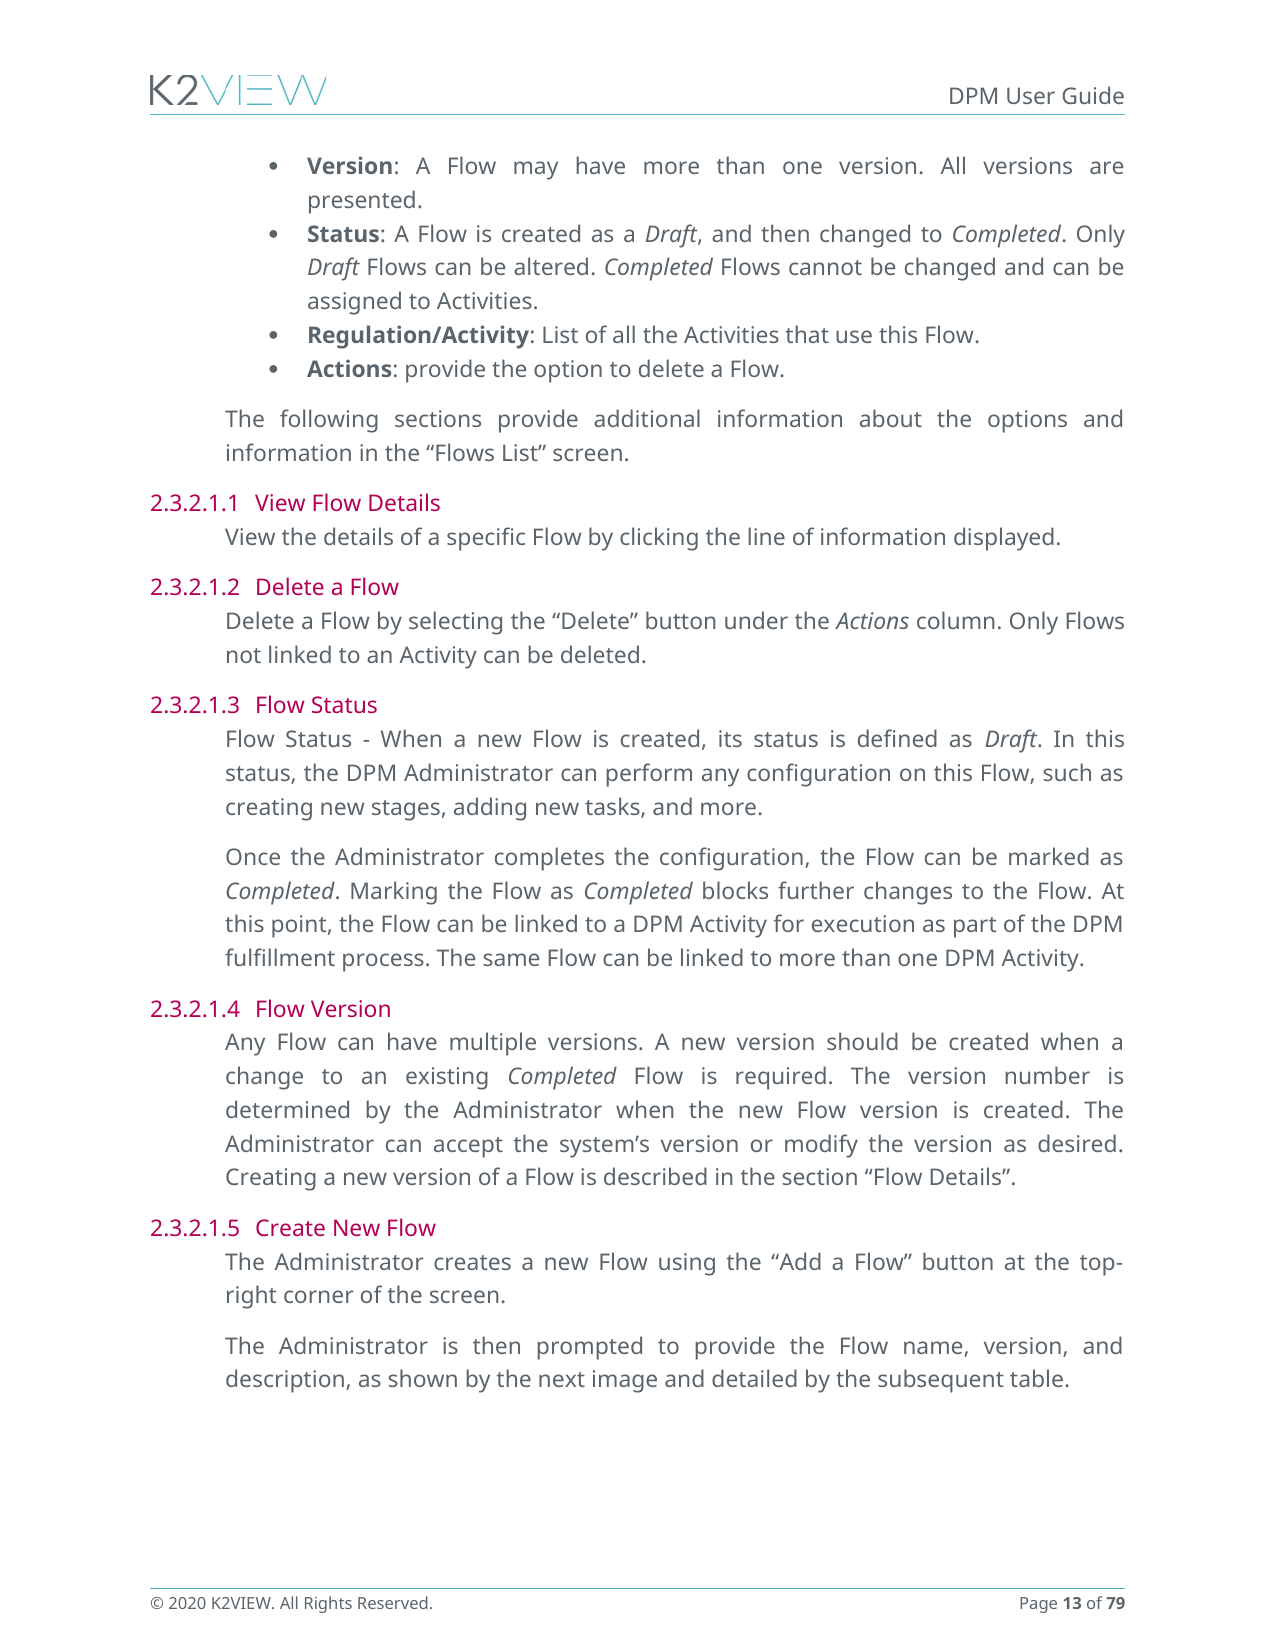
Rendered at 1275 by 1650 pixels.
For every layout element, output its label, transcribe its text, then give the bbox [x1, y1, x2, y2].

list Version: A Flow may have more than one version. All versions are presented. [269, 150, 1125, 215]
list Regulation/Activity: List of all the Activities that use this Flow. [269, 319, 1125, 350]
text The Administrator creates a new Flow using the “Add a Flow” button at the top-right corner of the screen. [225, 1245, 1125, 1310]
list Status: A Flow is created as a Draft, and then changed to Completed. Only Draft Flows can be altered. Completed Flows cannot be changed and can be assigned to Activities. [269, 217, 1125, 316]
subtitle Create New Flow [150, 1212, 1125, 1243]
subtitle View Flow Details [150, 487, 1125, 518]
text The Administrator is then prompted to provide the Flow name, version, and description, as shown by the next image and detailed by the subsequent table. [225, 1329, 1125, 1394]
text The following sections provide additional information about the options and information in the “Flows List” screen. [225, 403, 1125, 468]
text Delete a Flow by selecting the “Delete” button under the Actions column. Only Flows not linked to an Activity can be deleted. [225, 605, 1125, 670]
text Flow Status - When a new Flow is created, its status is defined as Draft. In this status, the DPM Administrator can perform any configuration on this Flow, such as creating new stages, adding new tasks, and more. [225, 723, 1125, 822]
text Once the Administrator completes the configuration, the Flow can be marked as Completed. Marking the Flow as Completed blocks further changes to the Flow. At this point, the Flow can be linked to a DPM Activity for execution as part of the DPM fulfillment process. The same Flow can be linked to more than one DPM Activity. [225, 841, 1125, 973]
subtitle Delete a Flow [150, 571, 1125, 602]
list Actions: provide the option to delete a Flow. [269, 352, 1125, 384]
subtitle Flow Status [150, 689, 1125, 720]
text Any Flow can have multiple versions. A new version should be created when a change to an existing Completed Flow is required. The version number is determined by the Administrator when the new Flow version is created. The Administrator can accept the system’s version or modify the version as desired. Creating a new version of a Flow is described in the section “Flow Details”. [225, 1026, 1125, 1192]
picture [150, 75, 327, 105]
subtitle Flow Version [150, 992, 1125, 1024]
text View the details of a specific Flow by clicking the line of information displayed. [225, 521, 1125, 552]
